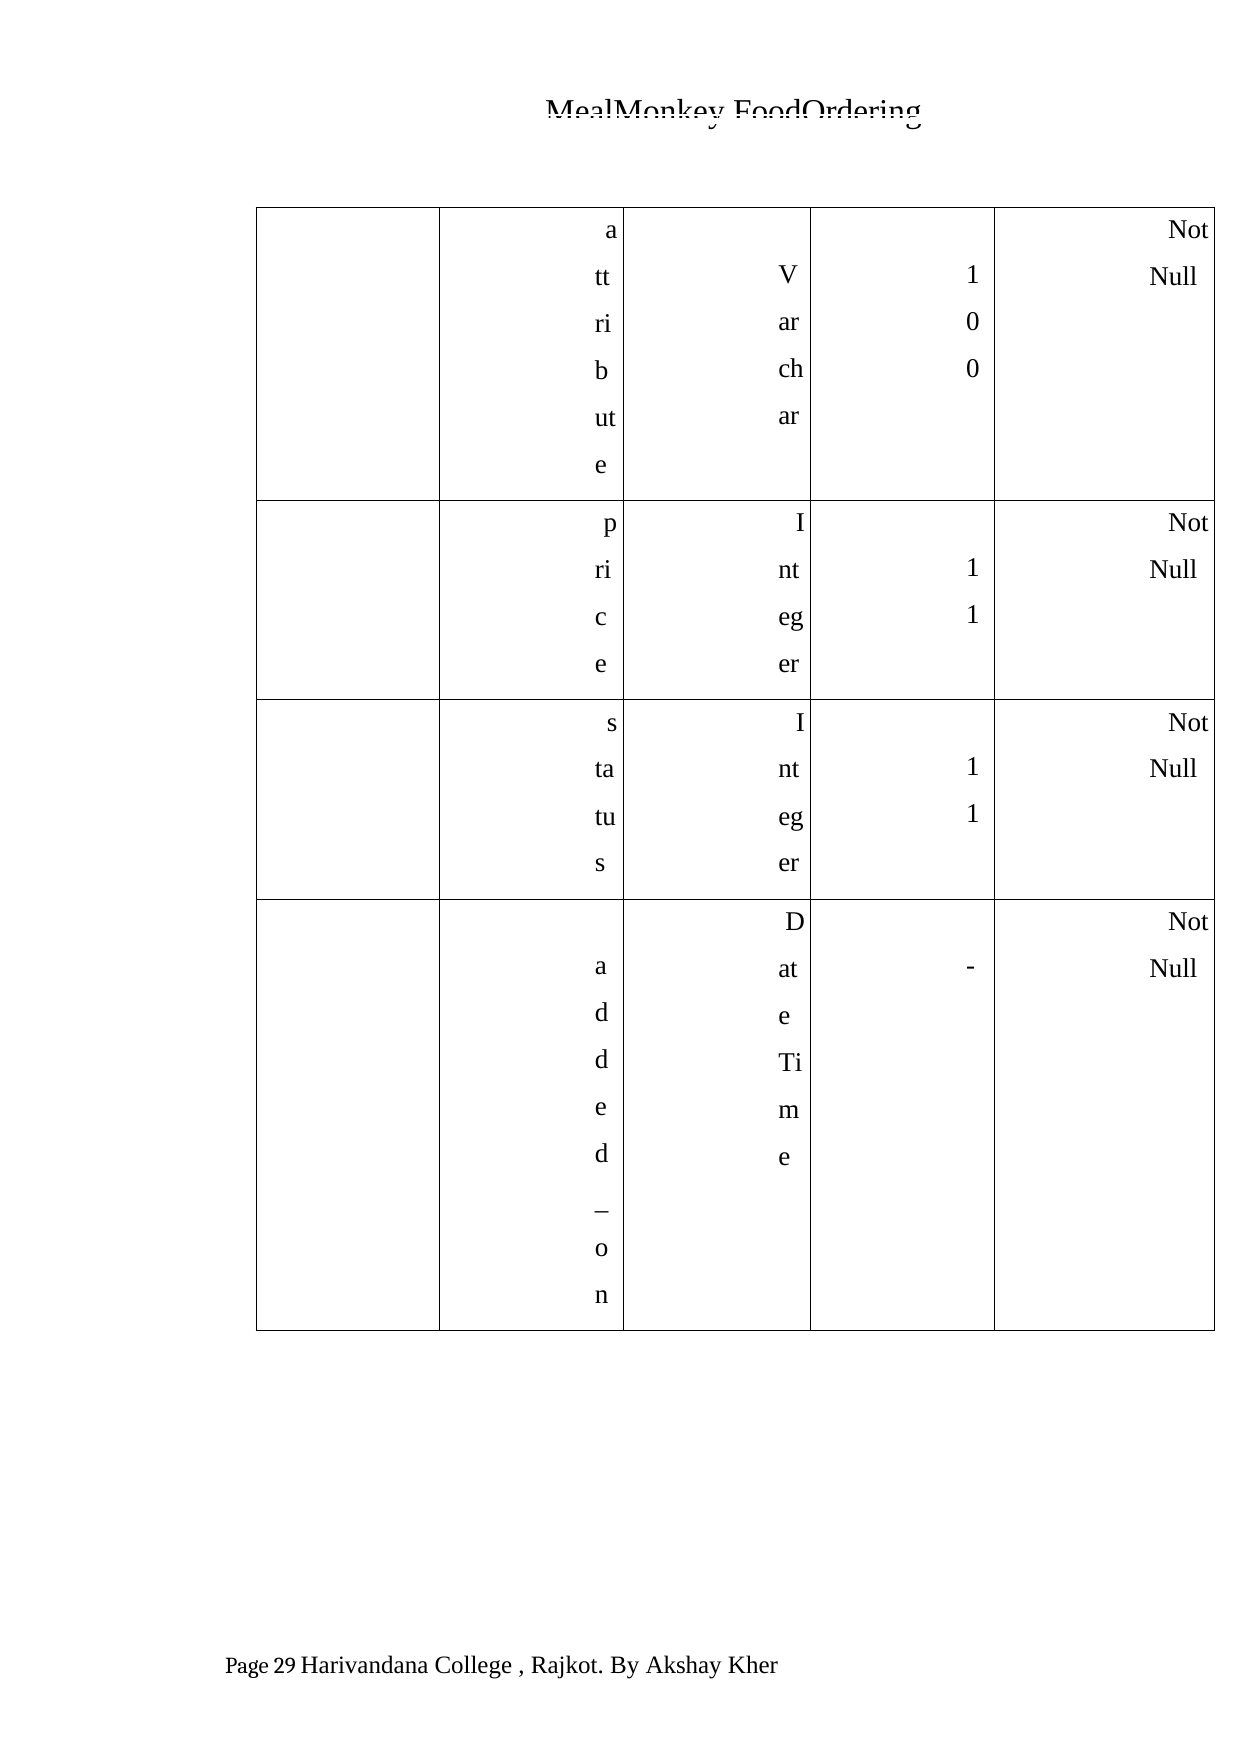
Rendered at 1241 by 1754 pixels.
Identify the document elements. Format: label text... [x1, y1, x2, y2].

table_cell [257, 208, 439, 500]
table_cell Not Null [995, 900, 1214, 1330]
table_cell Varchar [624, 208, 810, 500]
table_cell attribute [440, 208, 623, 500]
table_cell status [440, 700, 623, 898]
table_cell DateTime [624, 900, 810, 1330]
table_cell 100 [811, 208, 994, 500]
table_cell Integer [624, 700, 810, 898]
table_cell Not Null [995, 700, 1214, 898]
table_cell Not Null [995, 501, 1214, 699]
table_cell [257, 501, 439, 699]
table_cell [257, 700, 439, 898]
table_cell price [440, 501, 623, 699]
table_cell 11 [811, 501, 994, 699]
table_cell Integer [624, 501, 810, 699]
table_cell - [811, 900, 994, 1330]
table_cell Not Null [995, 208, 1214, 500]
table_cell added_on [440, 900, 623, 1330]
table_cell 11 [811, 700, 994, 898]
table_cell [257, 900, 439, 1330]
